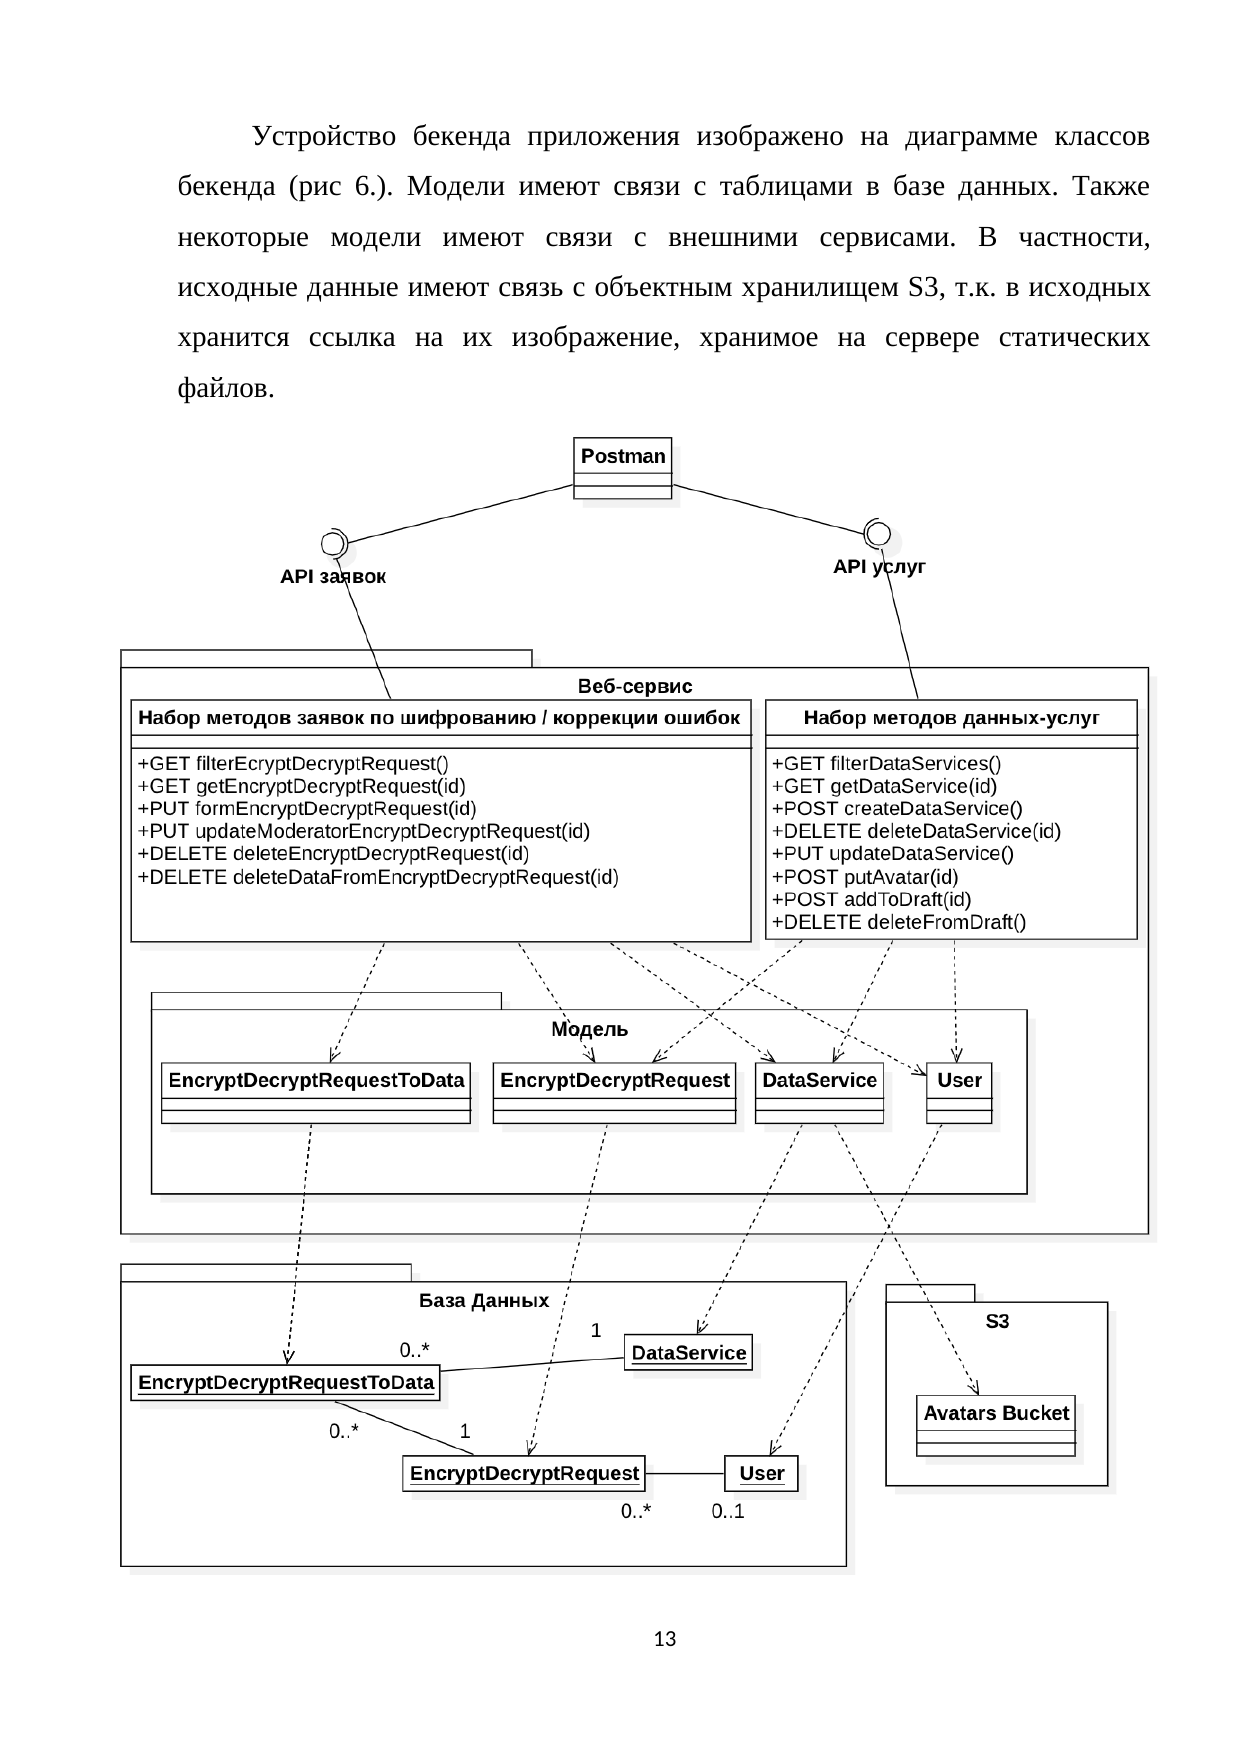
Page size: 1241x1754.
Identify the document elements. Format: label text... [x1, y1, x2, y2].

picture [73, 420, 1168, 1592]
text Устройство бекенда приложения изображено на диаграмме классов бекенда (рис 6.). Модели имеют связи с таблицами в базе данных. Также некоторые модели имеют связи с внешними сервисами. В частности, исходные данные имеют связь с объектным хранилищем S3, т.к. в исходных хранится ссылка на их изображение, хранимое на сервере статических файлов. [177, 118, 1152, 403]
